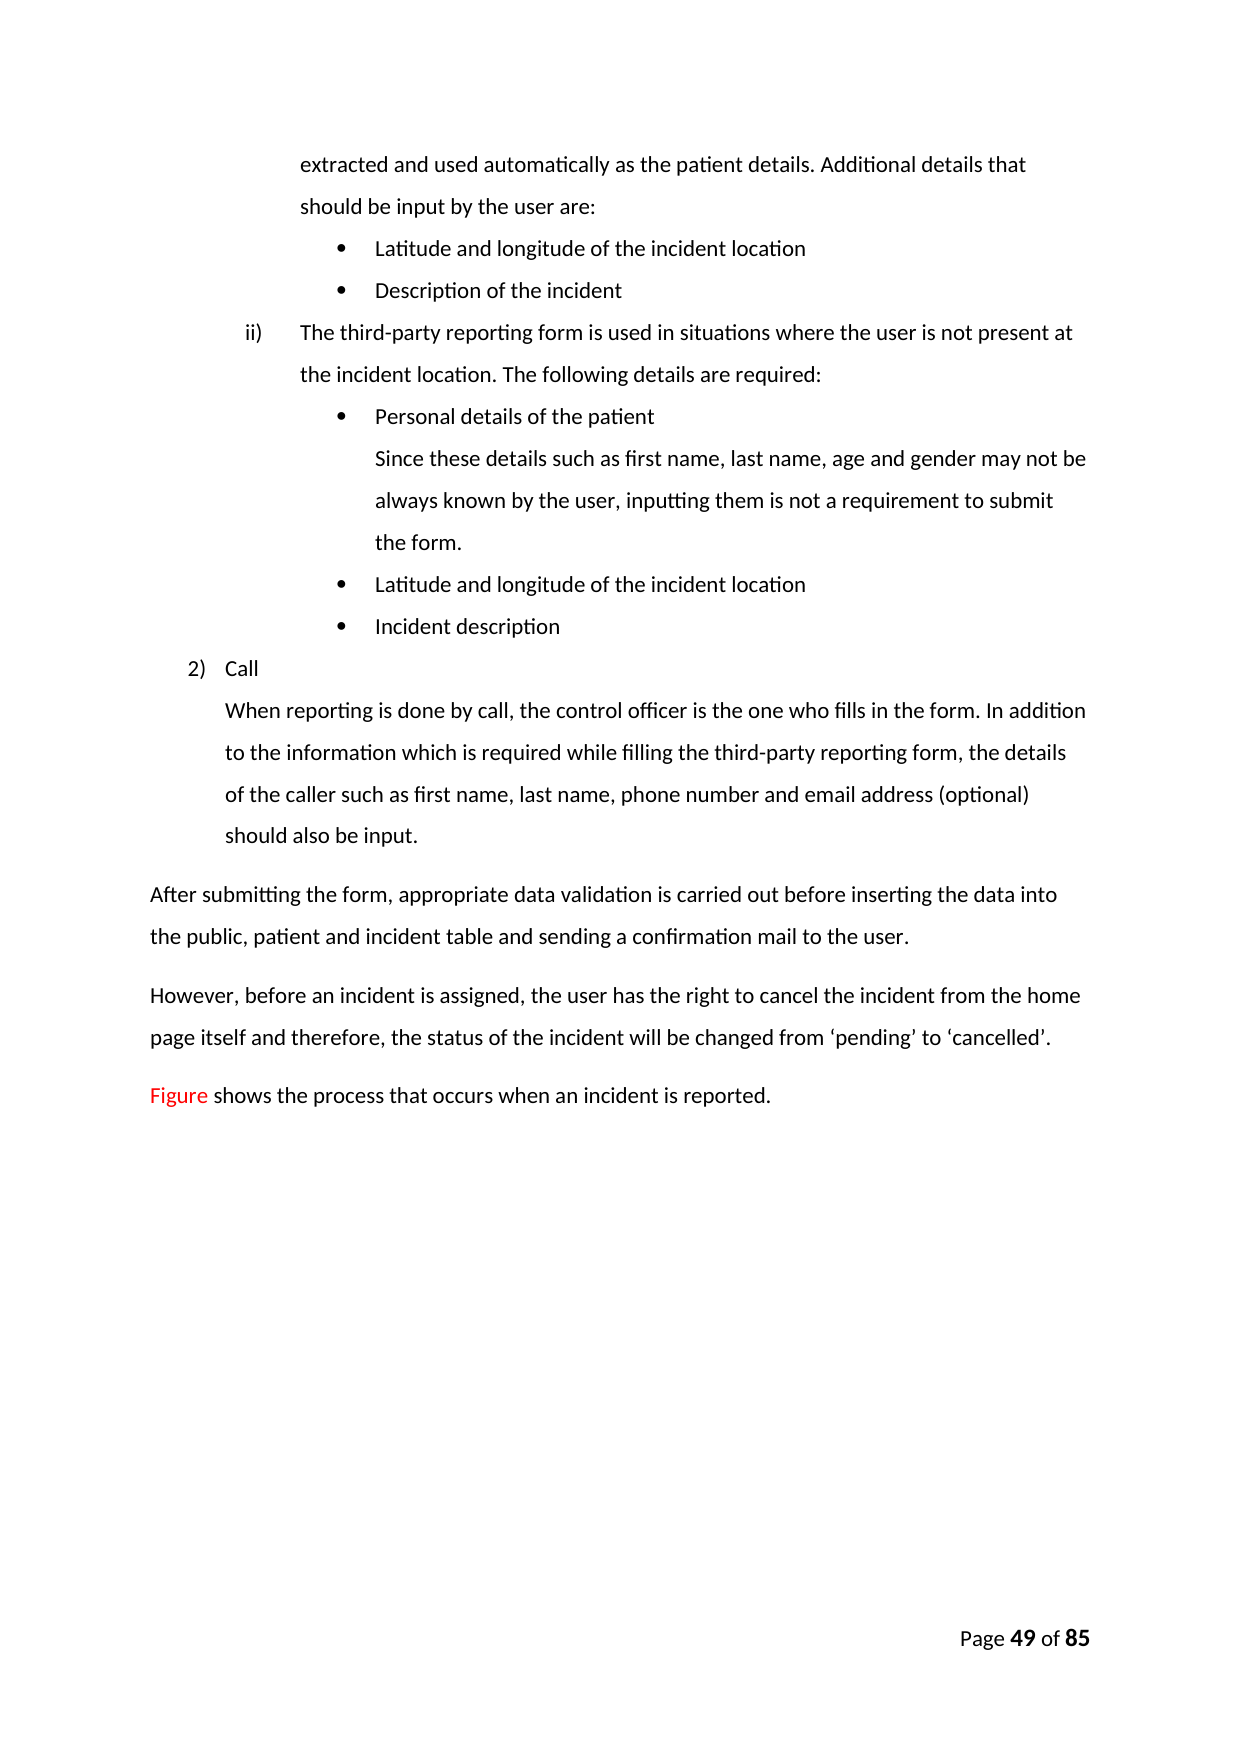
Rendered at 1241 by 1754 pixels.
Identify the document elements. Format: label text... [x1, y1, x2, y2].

text After submitting the form, appropriate data validation is carried out before inserting the data into the public, patient and incident table and sending a confirmation mail to the user. [150, 880, 1090, 950]
list Personal details of the patient [337, 402, 1090, 430]
text However, before an incident is assigned, the user has the right to cancel the incident from the home page itself and therefore, the status of the incident will be changed from ‘pending’ to ‘cancelled’. [150, 981, 1090, 1051]
list When reporting is done by call, the control officer is the one who fills in the form. In addition to the information which is required while filling the third-party reporting form, the details of the caller such as first name, last name, phone number and email address (optional) should also be input. [225, 696, 1090, 850]
list Latitude and longitude of the incident location [337, 234, 1090, 262]
list Description of the incident [337, 276, 1090, 304]
list Call [187, 654, 1090, 682]
list Latitude and longitude of the incident location [337, 570, 1090, 598]
text Figure shows the process that occurs when an incident is reported. [150, 1082, 1090, 1109]
list The third-party reporting form is used in situations where the user is not present at the incident location. The following details are required: [262, 318, 1090, 388]
list Incident description [337, 612, 1090, 640]
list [262, 150, 1090, 220]
list Since these details such as first name, last name, age and gender may not be always known by the user, inputting them is not a requirement to submit the form. [375, 444, 1090, 556]
